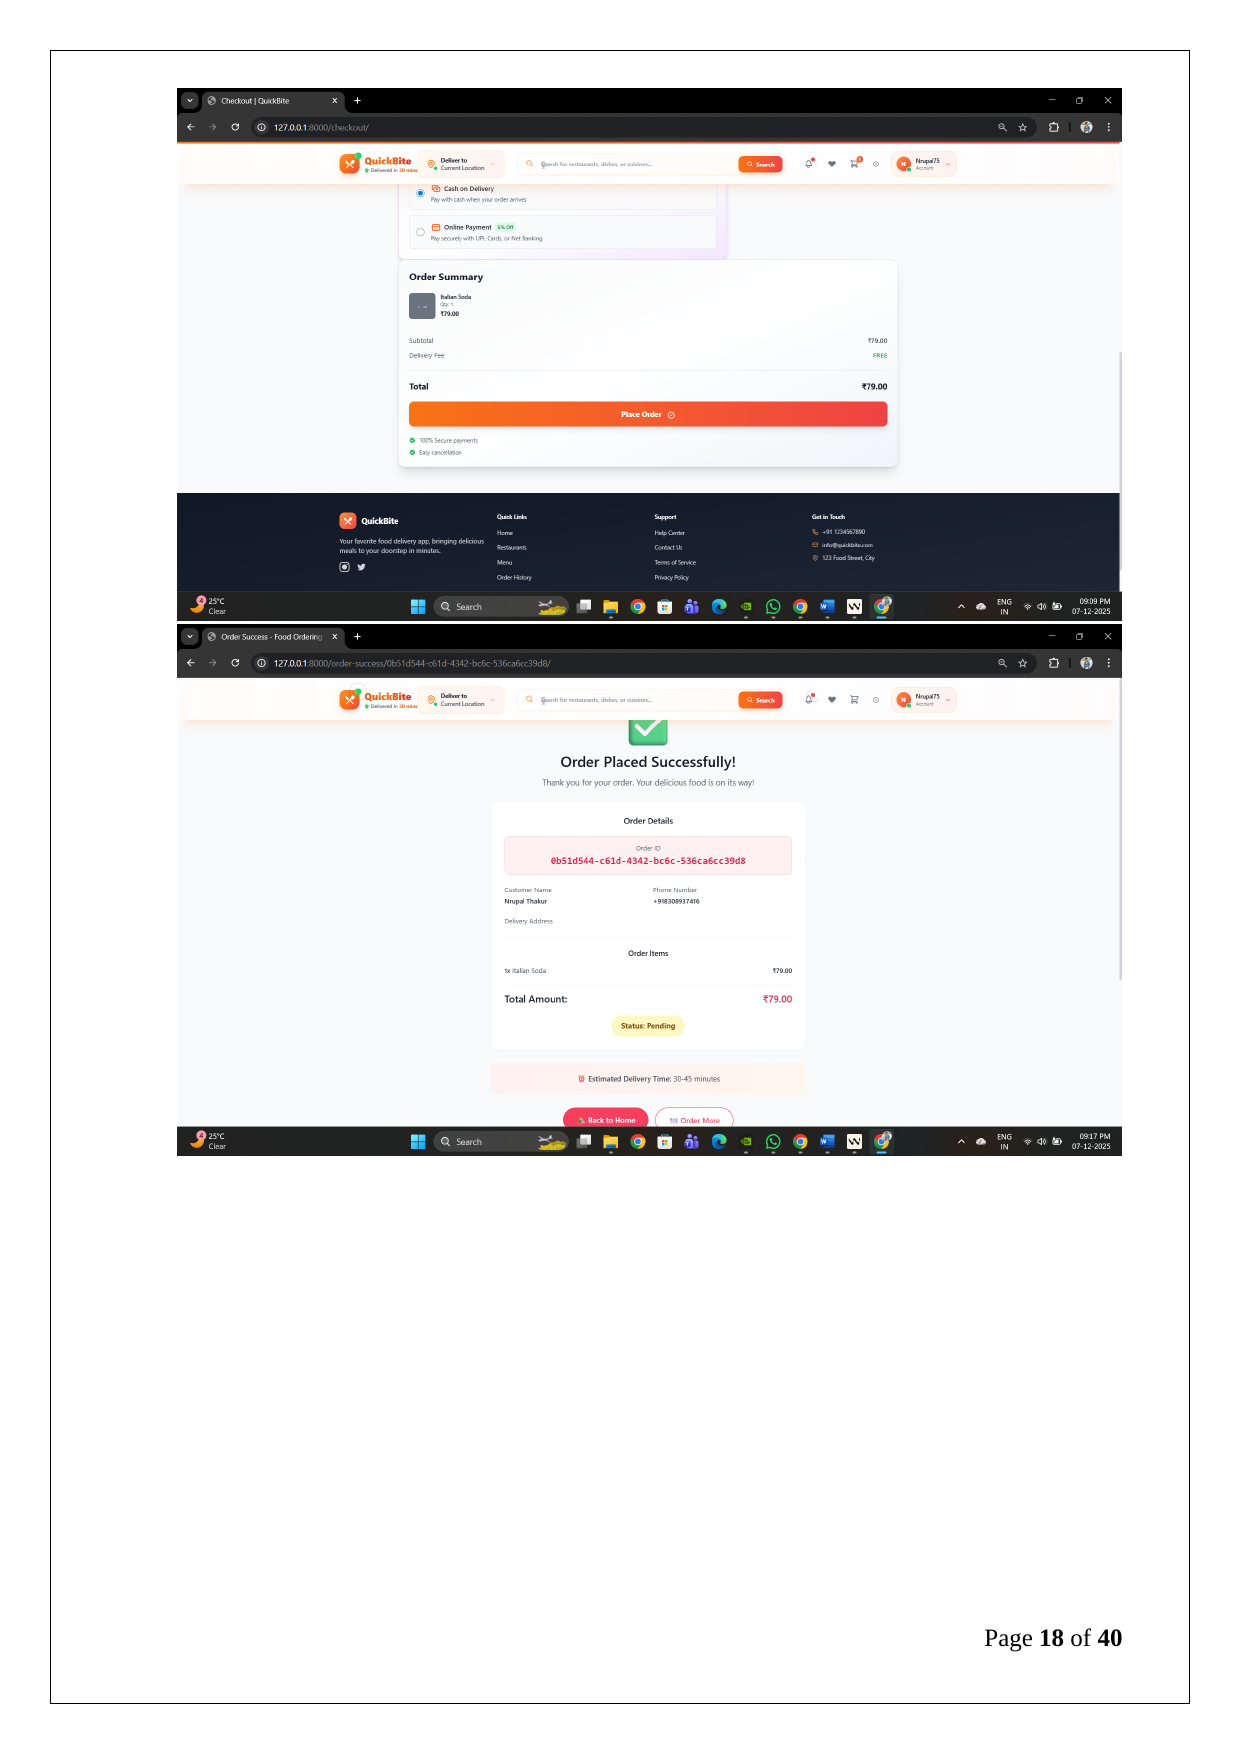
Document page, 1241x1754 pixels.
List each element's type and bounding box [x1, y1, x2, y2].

picture [177, 88, 1122, 621]
picture [177, 624, 1122, 1156]
